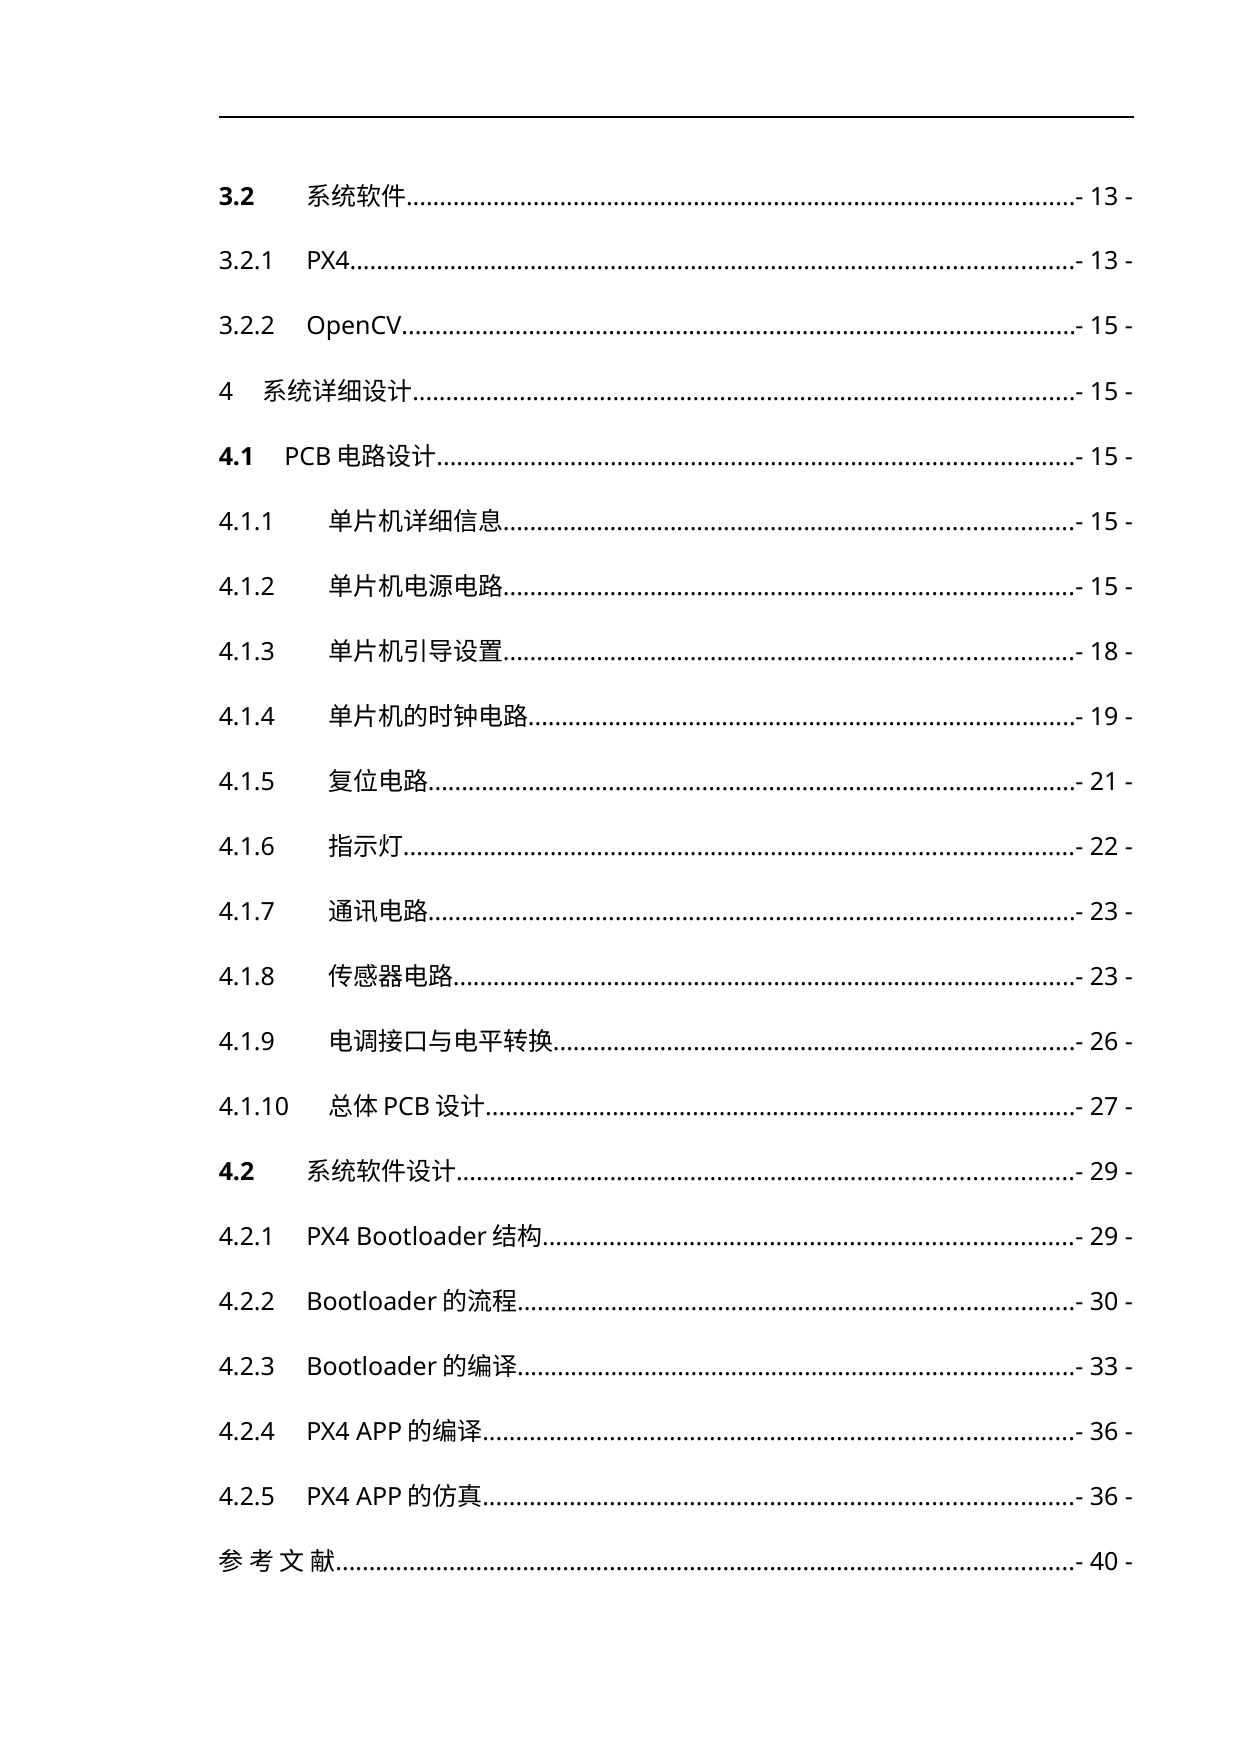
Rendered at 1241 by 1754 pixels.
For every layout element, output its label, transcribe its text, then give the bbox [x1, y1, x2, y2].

text 3.2.2 OpenCV - 15 - [218, 292, 1134, 357]
text 4.1.3 单片机引导设置 - 18 - [218, 617, 1134, 682]
text 4.2.2 Bootloader的流程 - 30 - [218, 1267, 1134, 1332]
text 4.1.8 传感器电路 - 23 - [218, 942, 1134, 1007]
text 4.1.7 通讯电路 - 23 - [218, 877, 1134, 942]
text 4.1.6 指示灯 - 22 - [218, 812, 1134, 877]
text 参 考 文 献 - 40 - [218, 1527, 1134, 1592]
text 4.1.5 复位电路 - 21 - [218, 747, 1134, 812]
text 4.2.5 PX4 APP的仿真 - 36 - [218, 1462, 1134, 1527]
text 4.2.4 PX4 APP的编译 - 36 - [218, 1397, 1134, 1462]
text 4.1.4 单片机的时钟电路 - 19 - [218, 682, 1134, 747]
text 4.1.10 总体PCB设计 - 27 - [218, 1072, 1134, 1137]
text 4.2 系统软件设计 - 29 - [218, 1137, 1134, 1202]
text 4.1 PCB电路设计 - 15 - [218, 422, 1134, 487]
text 4.1.1 单片机详细信息 - 15 - [218, 487, 1134, 552]
text 4.2.1 PX4 Bootloader结构 - 29 - [218, 1202, 1134, 1267]
text 4.1.9 电调接口与电平转换 - 26 - [218, 1007, 1134, 1072]
text 4.2.3 Bootloader的编译 - 33 - [218, 1332, 1134, 1397]
text 4 系统详细设计 - 15 - [218, 357, 1134, 422]
text 3.2 系统软件 - 13 - [218, 162, 1134, 227]
text 3.2.1 PX4 - 13 - [218, 227, 1134, 292]
text 4.1.2 单片机电源电路 - 15 - [218, 552, 1134, 617]
